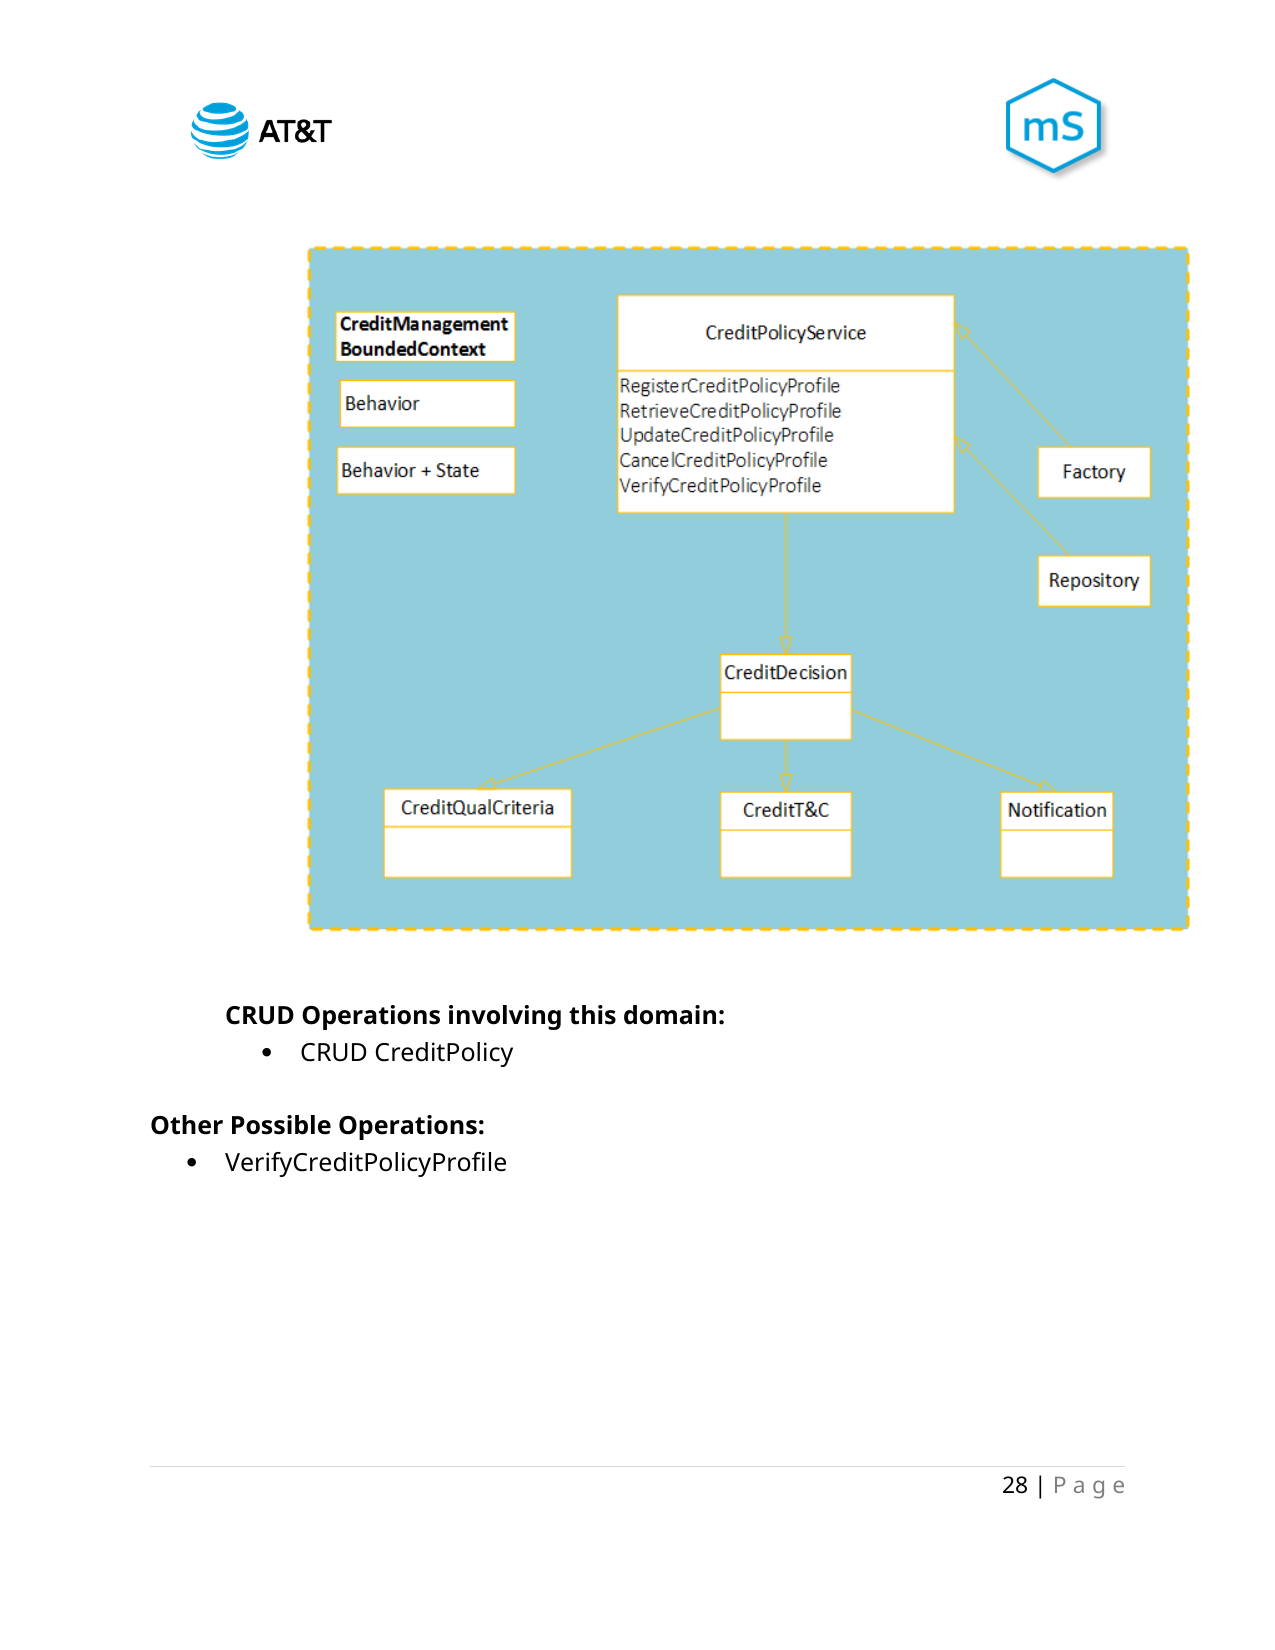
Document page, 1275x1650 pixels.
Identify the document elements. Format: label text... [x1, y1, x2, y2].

picture [996, 75, 1114, 186]
list VerifyCreditPolicyProfile [187, 1145, 1125, 1179]
text Other Possible Operations: [150, 1108, 1125, 1142]
picture [161, 75, 360, 187]
picture [300, 242, 1200, 942]
list CRUD Operations involving this domain: [225, 998, 1125, 1032]
list CRUD CreditPolicy [262, 1034, 1125, 1068]
